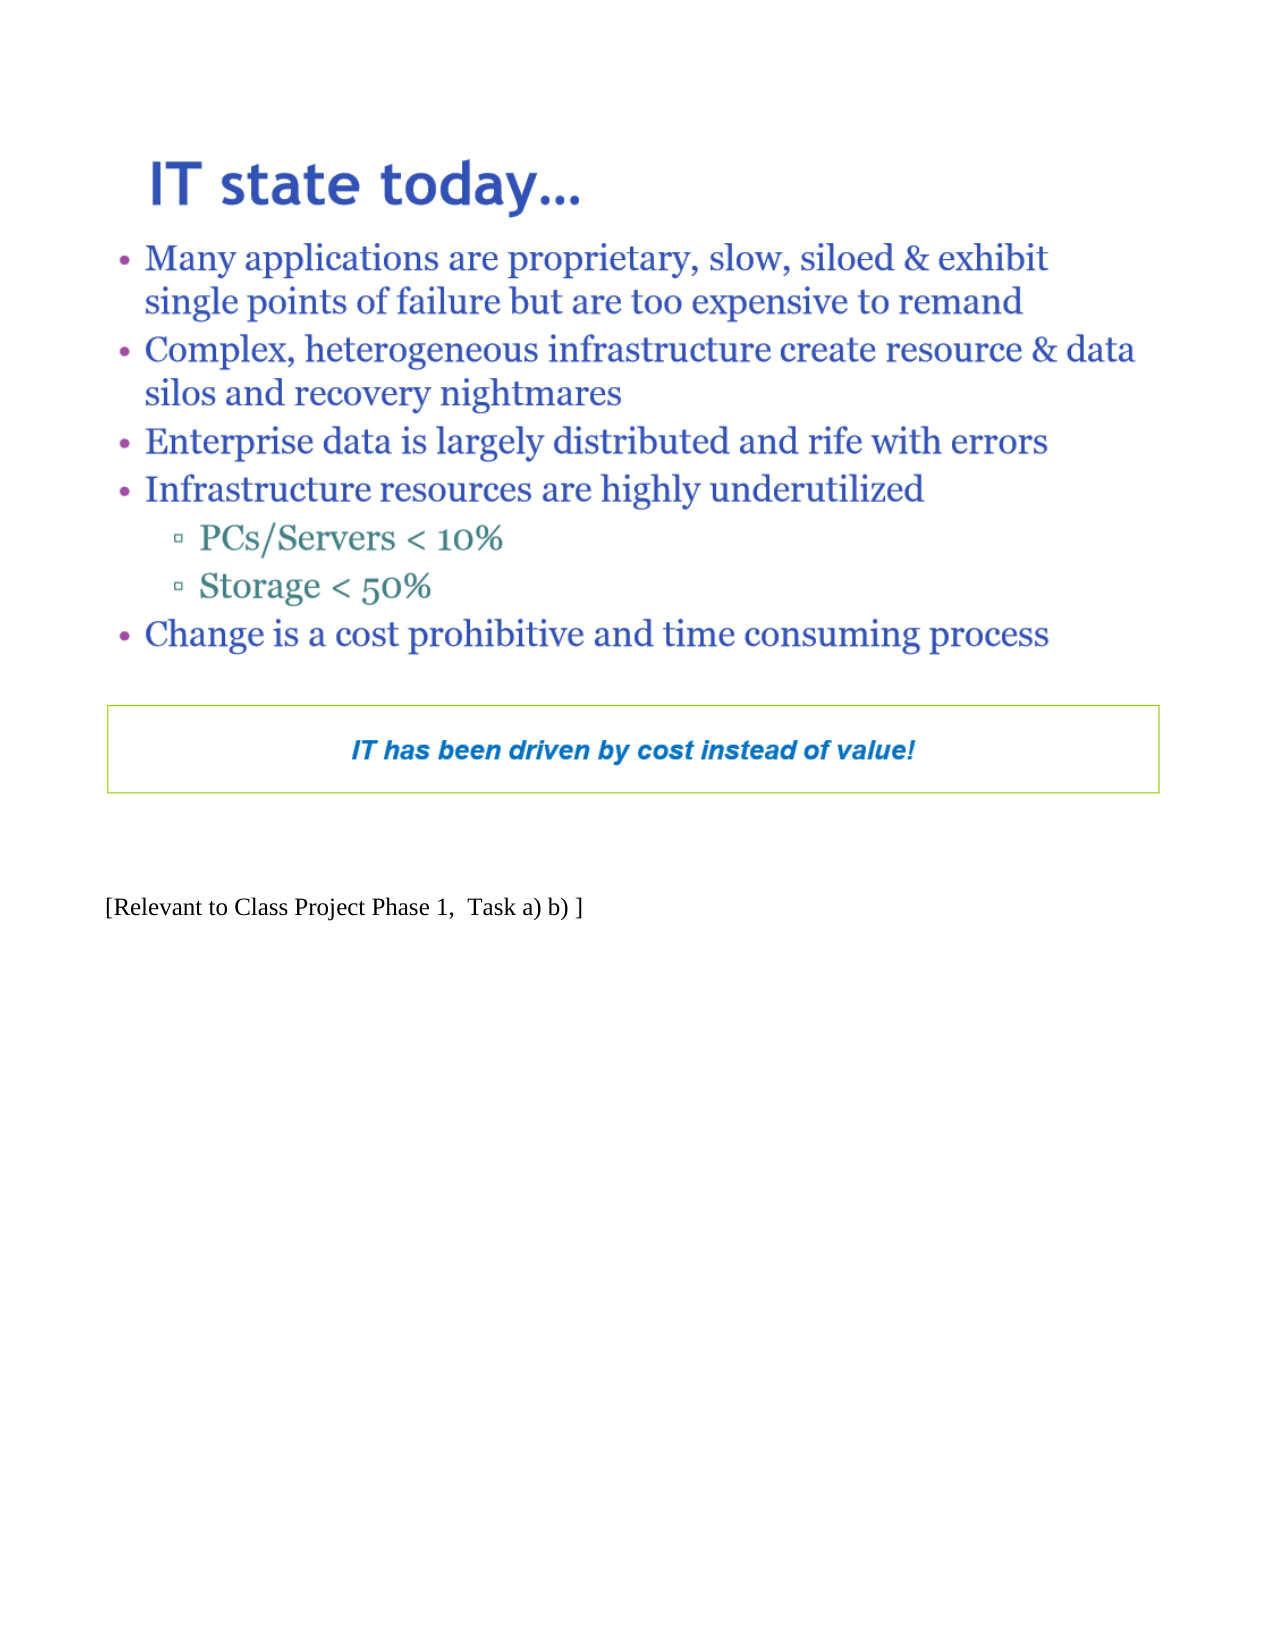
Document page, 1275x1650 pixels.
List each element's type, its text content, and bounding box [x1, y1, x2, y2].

text [Relevant to Class Project Phase 1, Task a) b) ] [105, 892, 1170, 921]
picture [105, 150, 1170, 806]
